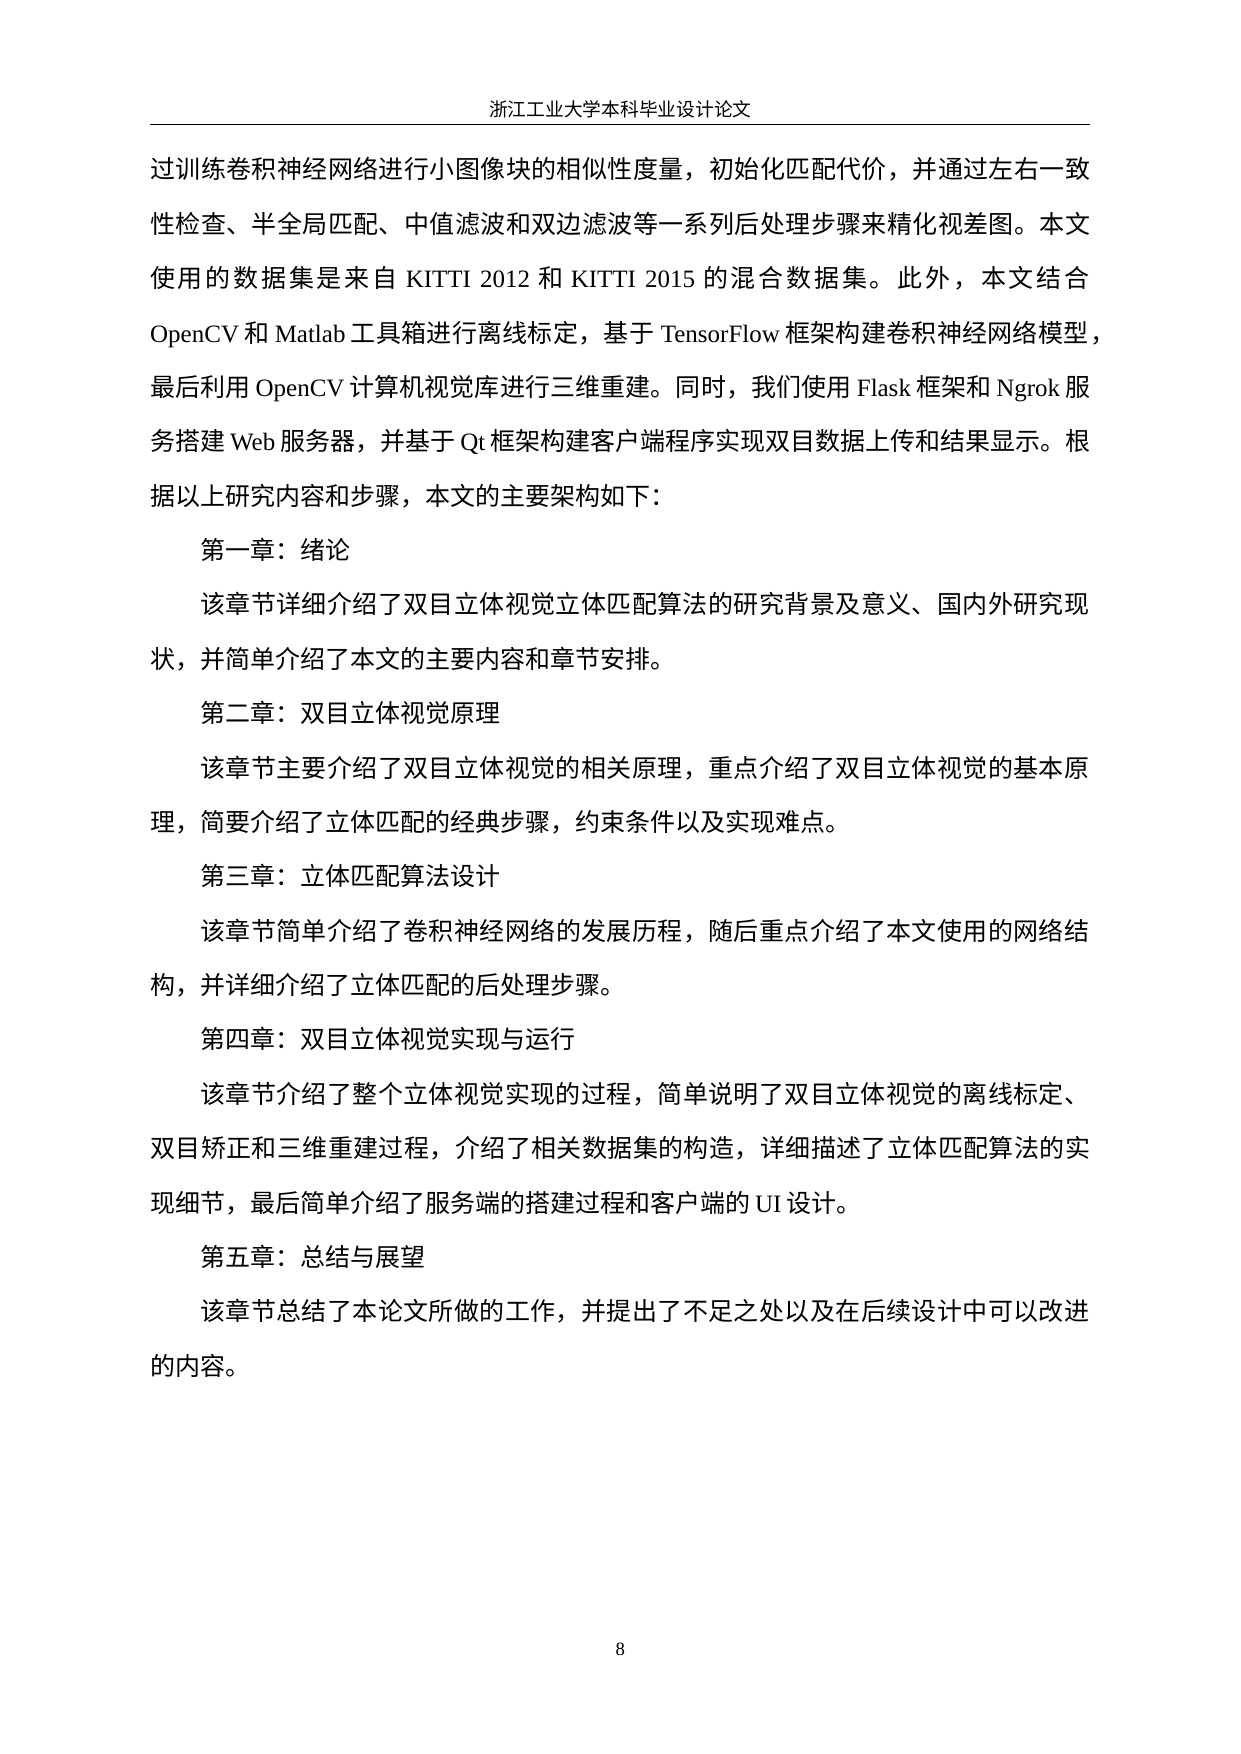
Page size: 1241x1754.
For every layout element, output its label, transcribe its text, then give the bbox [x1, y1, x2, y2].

text 该章节详细介绍了双目立体视觉立体匹配算法的研究背景及意义、国内外研究现状，并简单介绍了本文的主要内容和章节安排。 [150, 585, 1090, 676]
text 该章节主要介绍了双目立体视觉的相关原理，重点介绍了双目立体视觉的基本原理，简要介绍了立体匹配的经典步骤，约束条件以及实现难点。 [150, 748, 1090, 839]
text 该章节介绍了整个立体视觉实现的过程，简单说明了双目立体视觉的离线标定、双目矫正和三维重建过程，介绍了相关数据集的构造，详细描述了立体匹配算法的实现细节，最后简单介绍了服务端的搭建过程和客户端的UI设计。 [150, 1074, 1090, 1219]
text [150, 150, 1090, 512]
text 第三章：立体匹配算法设计 [150, 857, 1090, 893]
text 第一章：绪论 [150, 531, 1090, 567]
text 第五章：总结与展望 [150, 1237, 1090, 1274]
text 该章节总结了本论文所做的工作，并提出了不足之处以及在后续设计中可以改进的内容。 [150, 1292, 1090, 1382]
text 第四章：双目立体视觉实现与运行 [150, 1020, 1090, 1056]
text 第二章：双目立体视觉原理 [150, 694, 1090, 730]
text 该章节简单介绍了卷积神经网络的发展历程，随后重点介绍了本文使用的网络结构，并详细介绍了立体匹配的后处理步骤。 [150, 911, 1090, 1002]
